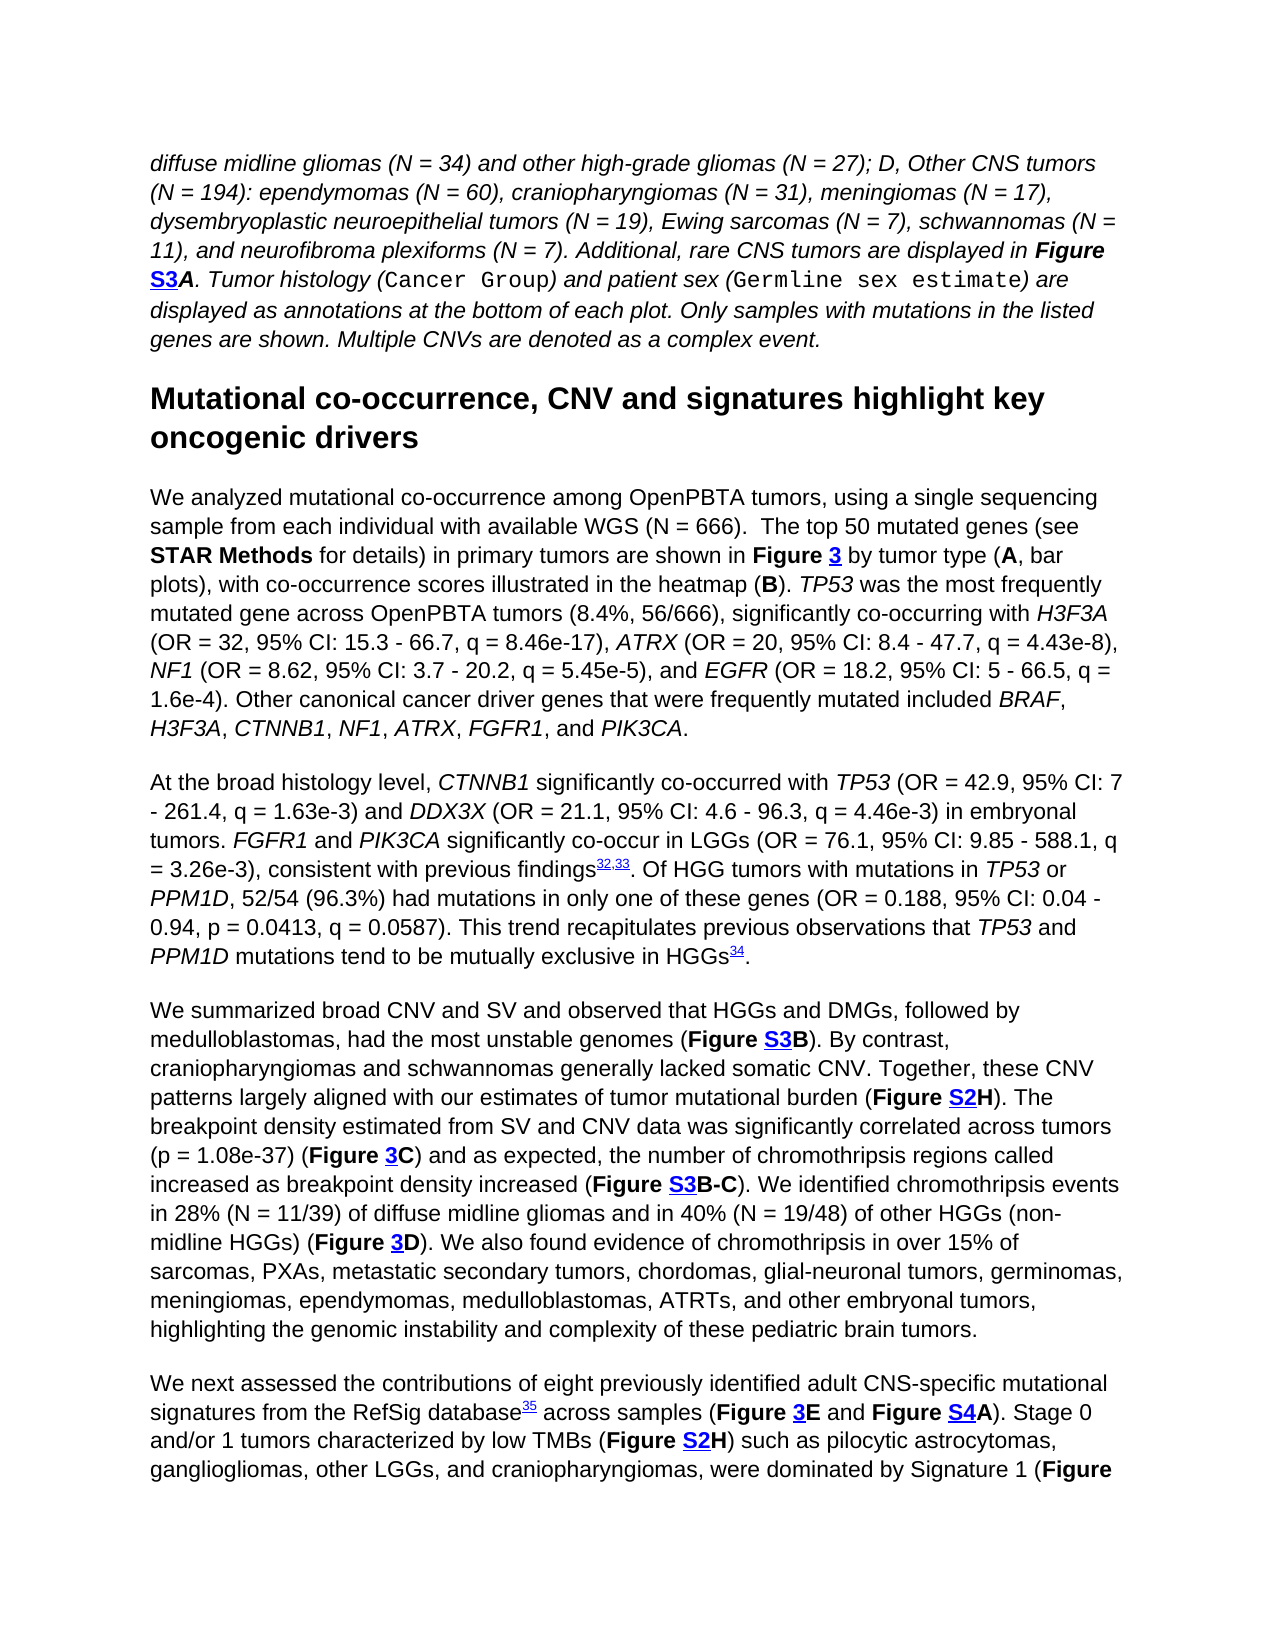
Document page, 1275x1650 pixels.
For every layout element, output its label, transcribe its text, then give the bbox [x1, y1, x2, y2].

subtitle Mutational co-occurrence, CNV and signatures highlight key oncogenic drivers [150, 380, 1125, 455]
text We analyzed mutational co-occurrence among OpenPBTA tumors, using a single sequencing sample from each individual with available WGS (N = 666). The top 50 mutated genes (see STAR Methods for details) in primary tumors are shown in Figure 3 by tumor type (A, bar plots), with co-occurrence scores illustrated in the heatmap (B). TP53 was the most frequently mutated gene across OpenPBTA tumors (8.4%, 56/666), significantly co-occurring with H3F3A (OR = 32, 95% CI: 15.3 - 66.7, q = 8.46e-17), ATRX (OR = 20, 95% CI: 8.4 - 47.7, q = 4.43e-8), NF1 (OR = 8.62, 95% CI: 3.7 - 20.2, q = 5.45e-5), and EGFR (OR = 18.2, 95% CI: 5 - 66.5, q = 1.6e-4). Other canonical cancer driver genes that were frequently mutated included BRAF, H3F3A, CTNNB1, NF1, ATRX, FGFR1, and PIK3CA. [150, 484, 1125, 742]
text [150, 150, 1125, 352]
text At the broad histology level, CTNNB1 significantly co-occurred with TP53 (OR = 42.9, 95% CI: 7 - 261.4, q = 1.63e-3) and DDX3X (OR = 21.1, 95% CI: 4.6 - 96.3, q = 4.46e-3) in embryonal tumors. FGFR1 and PIK3CA significantly co-occur in LGGs (OR = 76.1, 95% CI: 9.85 - 588.1, q = 3.26e-3), consistent with previous findings32,33. Of HGG tumors with mutations in TP53 or PPM1D, 52/54 (96.3%) had mutations in only one of these genes (OR = 0.188, 95% CI: 0.04 - 0.94, p = 0.0413, q = 0.0587). This trend recapitulates previous observations that TP53 and PPM1D mutations tend to be mutually exclusive in HGGs34. [150, 769, 1125, 969]
text We summarized broad CNV and SV and observed that HGGs and DMGs, followed by medulloblastomas, had the most unstable genomes (Figure S3B). By contrast, craniopharyngiomas and schwannomas generally lacked somatic CNV. Together, these CNV patterns largely aligned with our estimates of tumor mutational burden (Figure S2H). The breakpoint density estimated from SV and CNV data was significantly correlated across tumors (p = 1.08e-37) (Figure 3C) and as expected, the number of chromothripsis regions called increased as breakpoint density increased (Figure S3B-C). We identified chromothripsis events in 28% (N = 11/39) of diffuse midline gliomas and in 40% (N = 19/48) of other HGGs (non-midline HGGs) (Figure 3D). We also found evidence of chromothripsis in over 15% of sarcomas, PXAs, metastatic secondary tumors, chordomas, glial-neuronal tumors, germinomas, meningiomas, ependymomas, medulloblastomas, ATRTs, and other embryonal tumors, highlighting the genomic instability and complexity of these pediatric brain tumors. [150, 997, 1125, 1342]
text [150, 1369, 1125, 1483]
